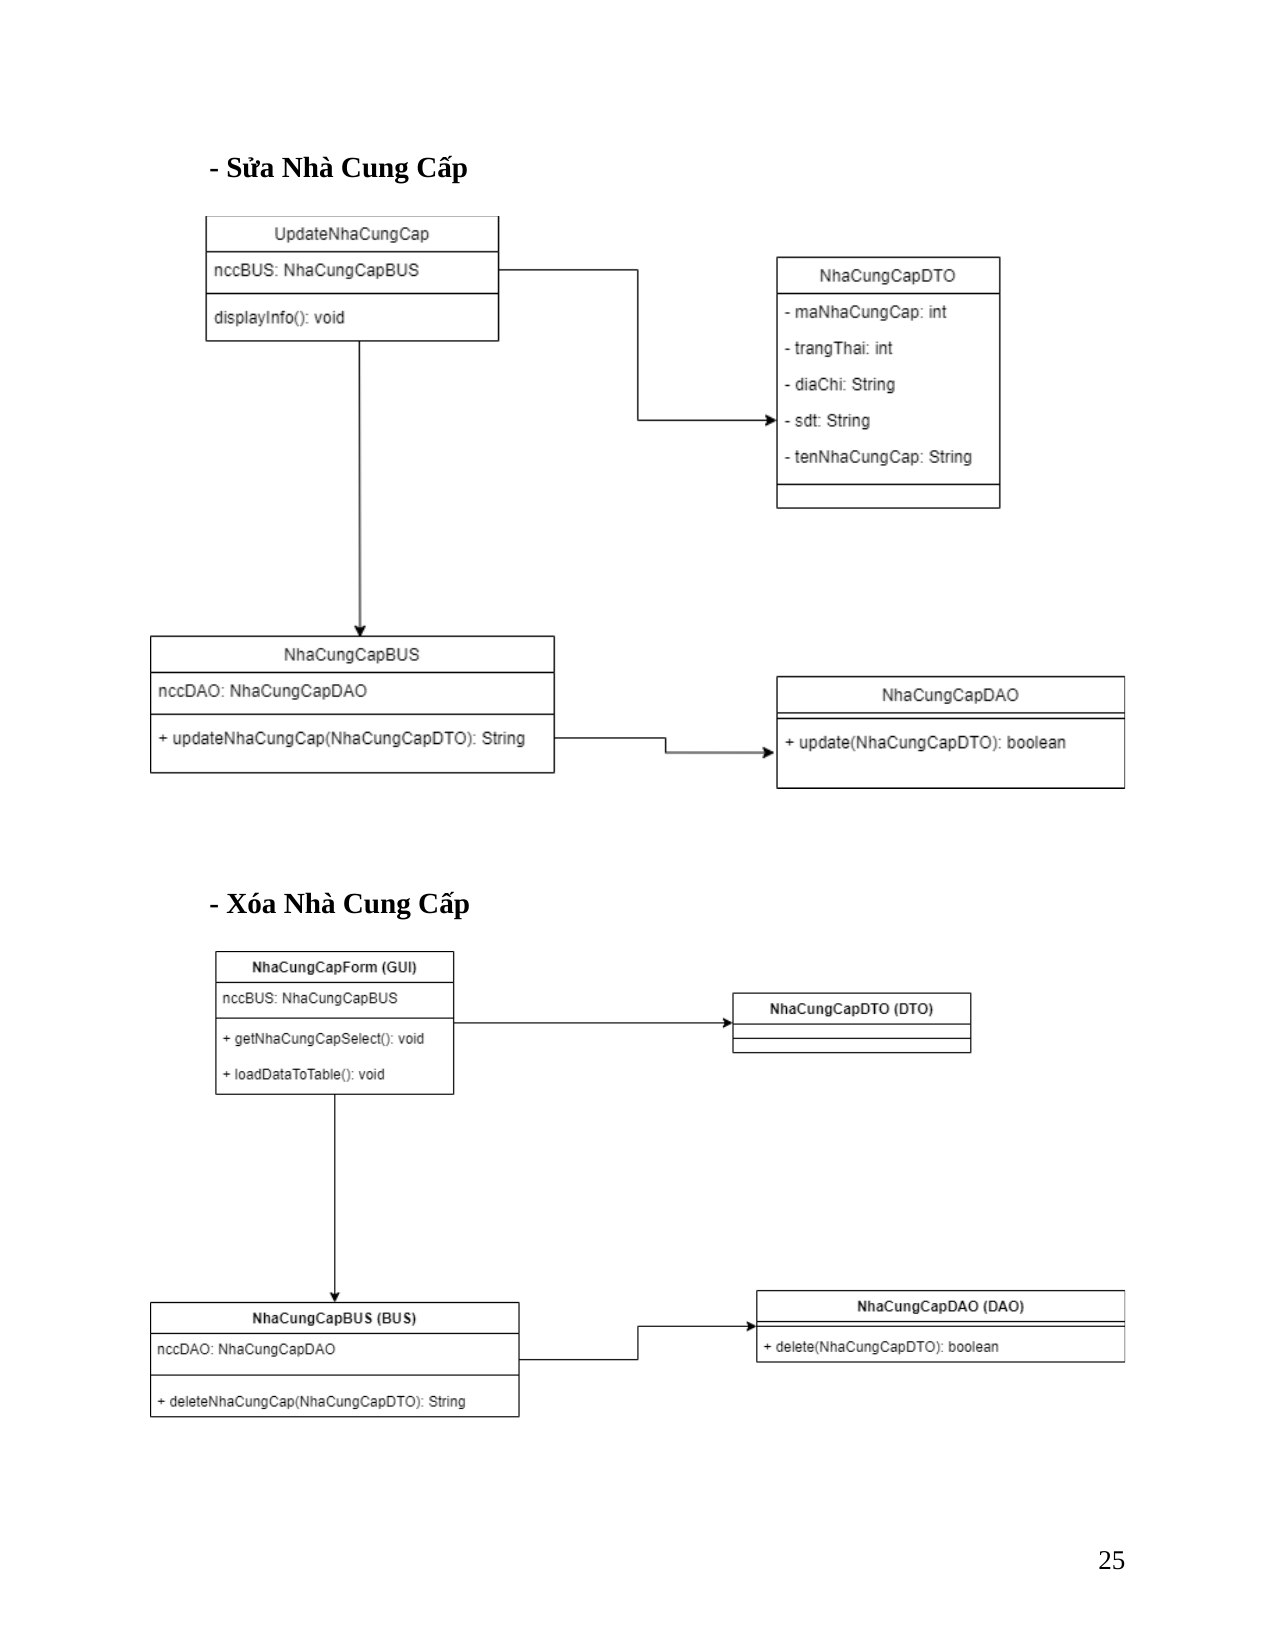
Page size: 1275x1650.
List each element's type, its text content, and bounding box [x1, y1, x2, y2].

picture [150, 216, 1125, 789]
picture [150, 951, 1125, 1421]
text - Xóa Nhà Cung Cấp [209, 886, 1125, 919]
text - Sửa Nhà Cung Cấp [209, 150, 1125, 183]
